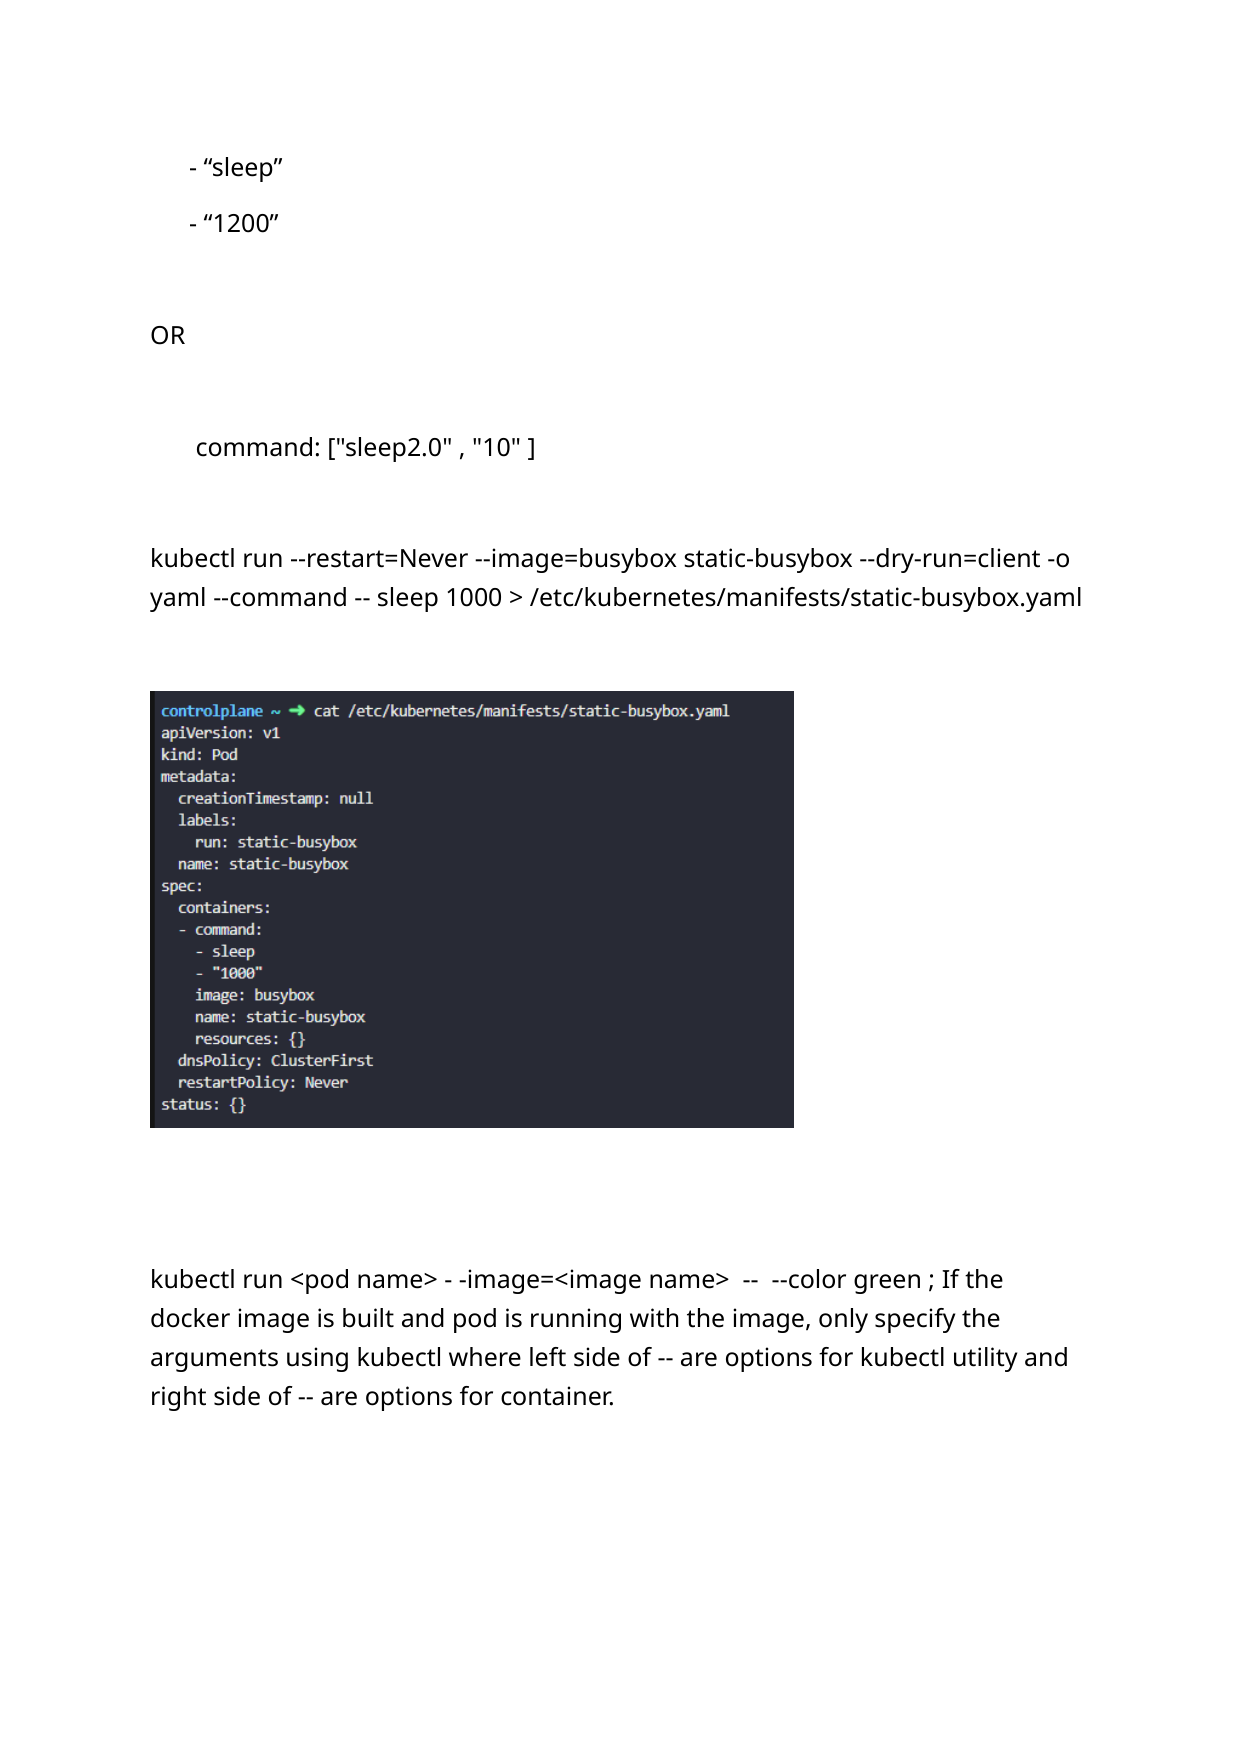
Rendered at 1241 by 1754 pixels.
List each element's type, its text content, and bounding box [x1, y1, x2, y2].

text kubectl run --restart=Never --image=busybox static-busybox --dry-run=client -o yaml --command -- sleep 1000 > /etc/kubernetes/manifests/static-busybox.yaml [150, 541, 1090, 614]
text - “sleep” [150, 150, 1090, 184]
text OR [150, 317, 1090, 352]
text command: ["sleep2.0" , "10" ] [150, 429, 1090, 463]
text kubectl run <pod name> - -image=<image name> -- --color green ; If the docker image is built and pod is running with the image, only specify the arguments using kubectl where left side of -- are options for kubectl utility and right side of -- are options for container. [150, 1261, 1090, 1413]
picture [150, 691, 794, 1128]
text - “1200” [150, 206, 1090, 240]
